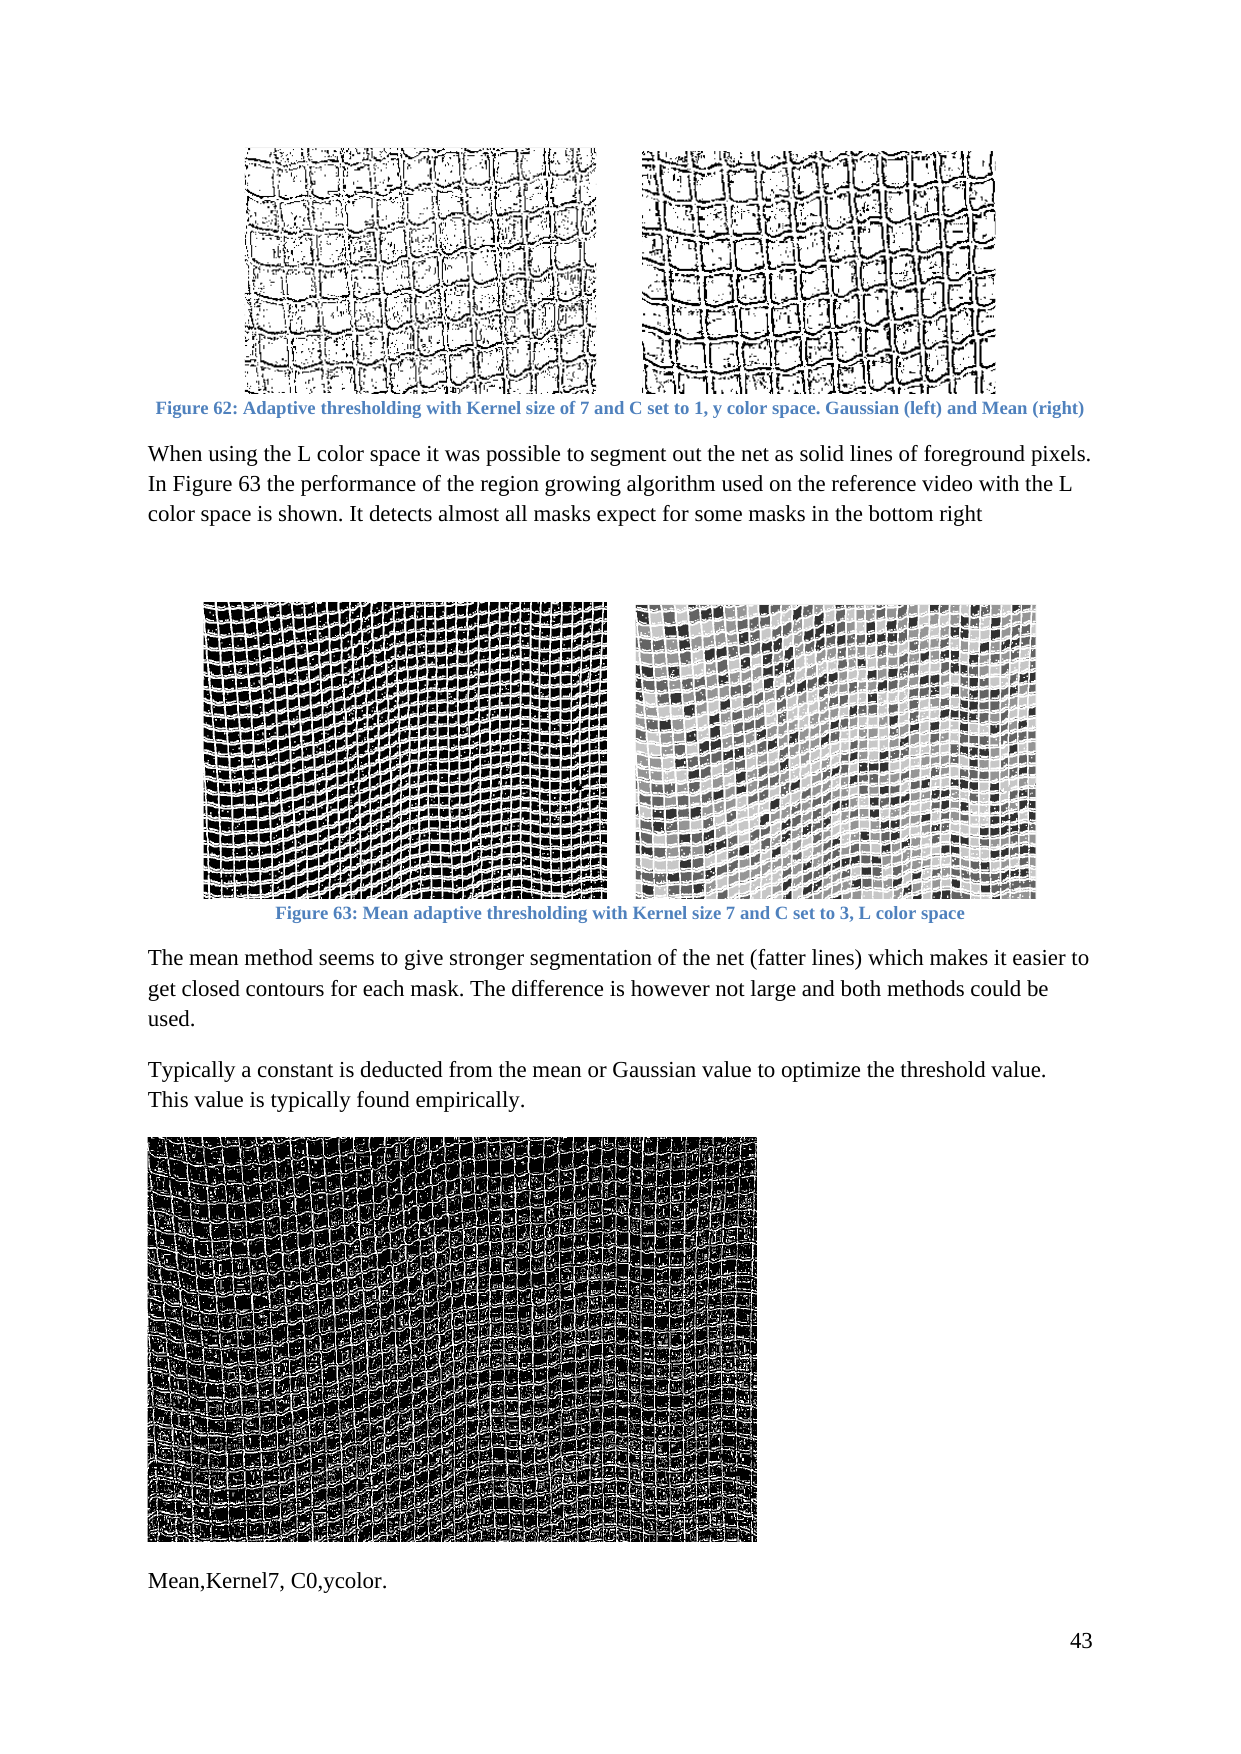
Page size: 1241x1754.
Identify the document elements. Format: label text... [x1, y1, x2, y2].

text Figure 62: Adaptive thresholding with Kernel size of 7 and C set to 1, y color space. Gaussian (left) and Mean (right) [148, 397, 1093, 419]
text Typically a constant is deducted from the mean or Gaussian value to optimize the threshold value. This value is typically found empirically. [148, 1056, 1093, 1112]
picture [635, 604, 1037, 899]
picture [244, 147, 597, 394]
text The mean method seems to give stronger segmentation of the net (fatter lines) which makes it easier to get closed contours for each mask. The difference is however not large and both methods could be used. [148, 944, 1093, 1031]
picture [642, 151, 996, 394]
picture [203, 602, 607, 899]
picture [147, 1137, 757, 1542]
text Figure 63: Mean adaptive thresholding with Kernel size 7 and C set to 3, L color space [148, 902, 1093, 924]
text Mean,Kernel7, C0,ycolor. [148, 1567, 1093, 1593]
text When using the L color space it was possible to segment out the net as solid lines of foreground pixels. In Figure 63 the performance of the region growing algorithm used on the reference video with the L color space is shown. It detects almost all masks expect for some masks in the bottom right [148, 440, 1093, 526]
